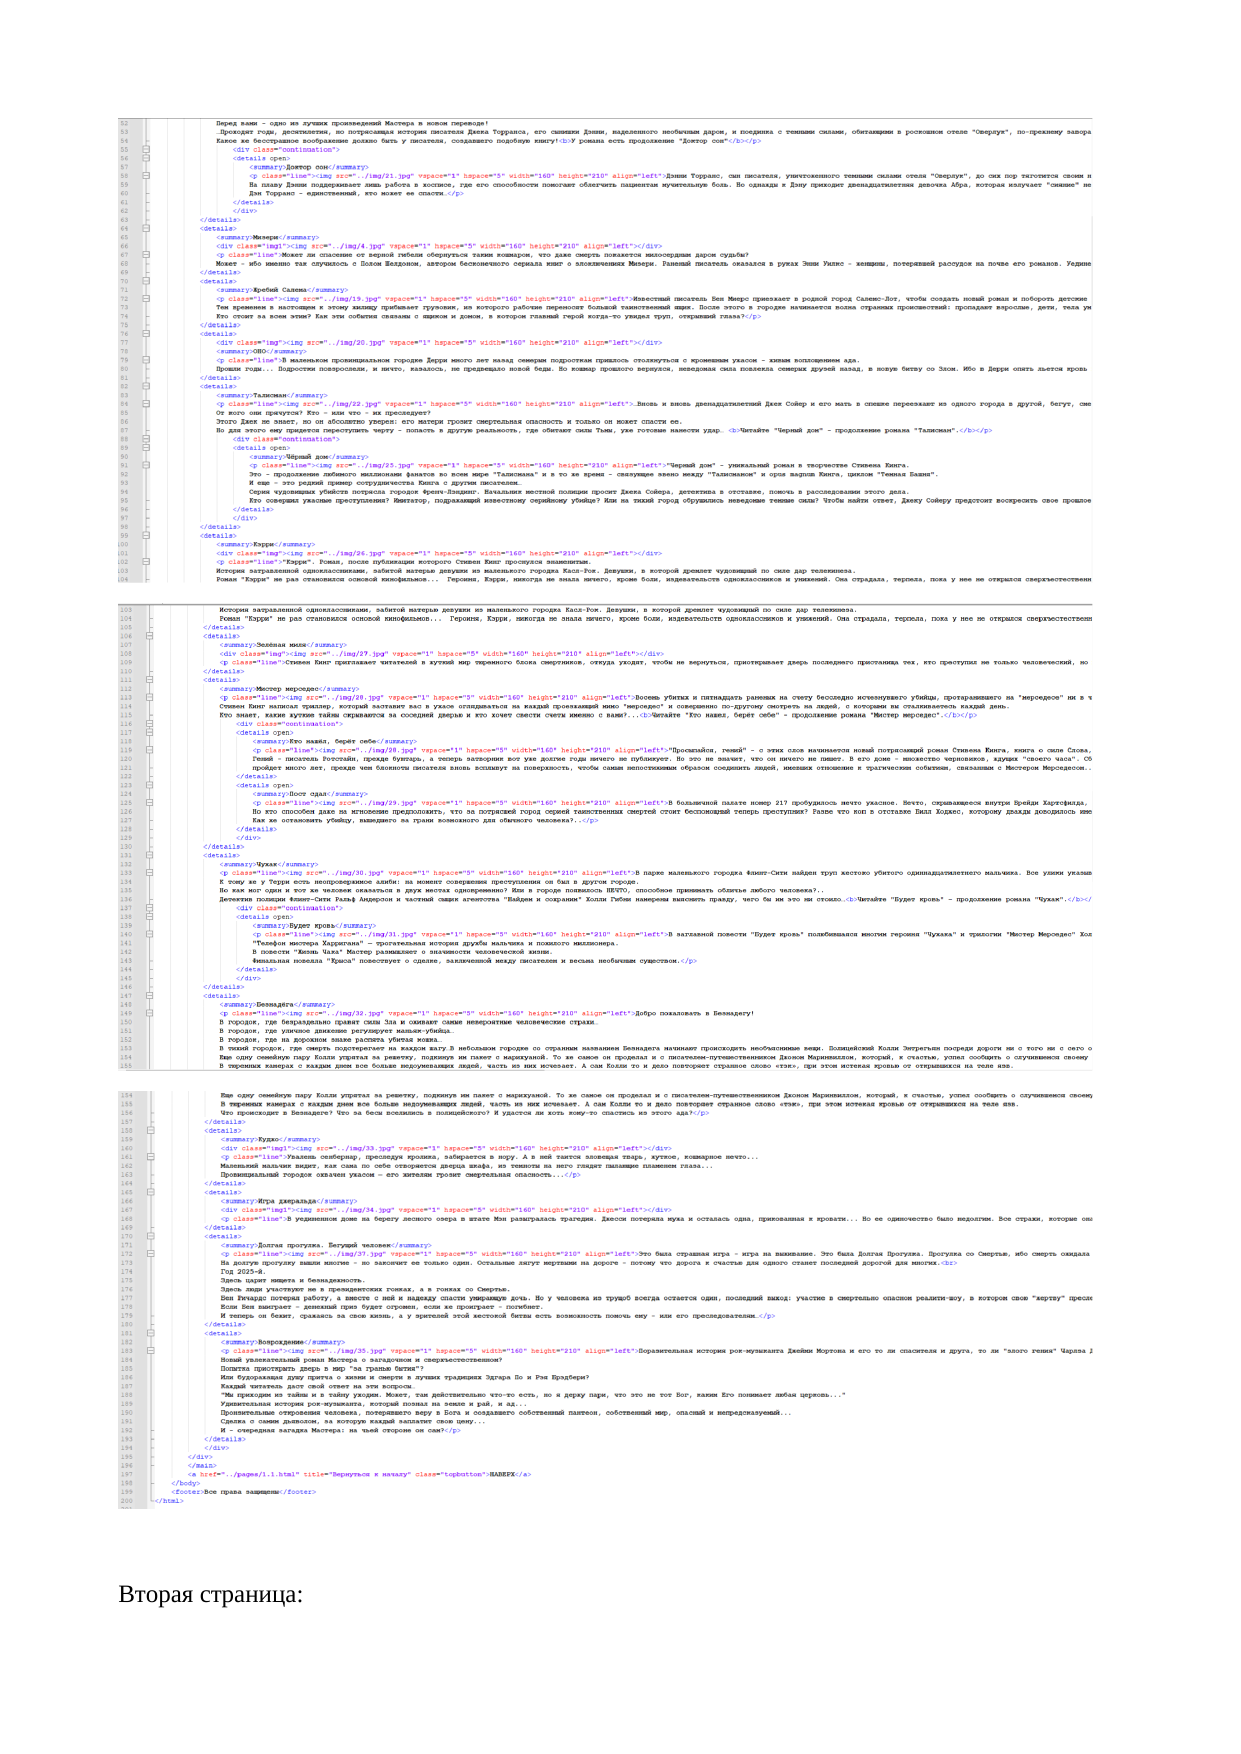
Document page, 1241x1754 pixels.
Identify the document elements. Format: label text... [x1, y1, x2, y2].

text Вторая страница: [118, 1579, 1152, 1608]
picture [118, 1091, 1093, 1509]
picture [118, 118, 1093, 583]
picture [118, 603, 1093, 1071]
